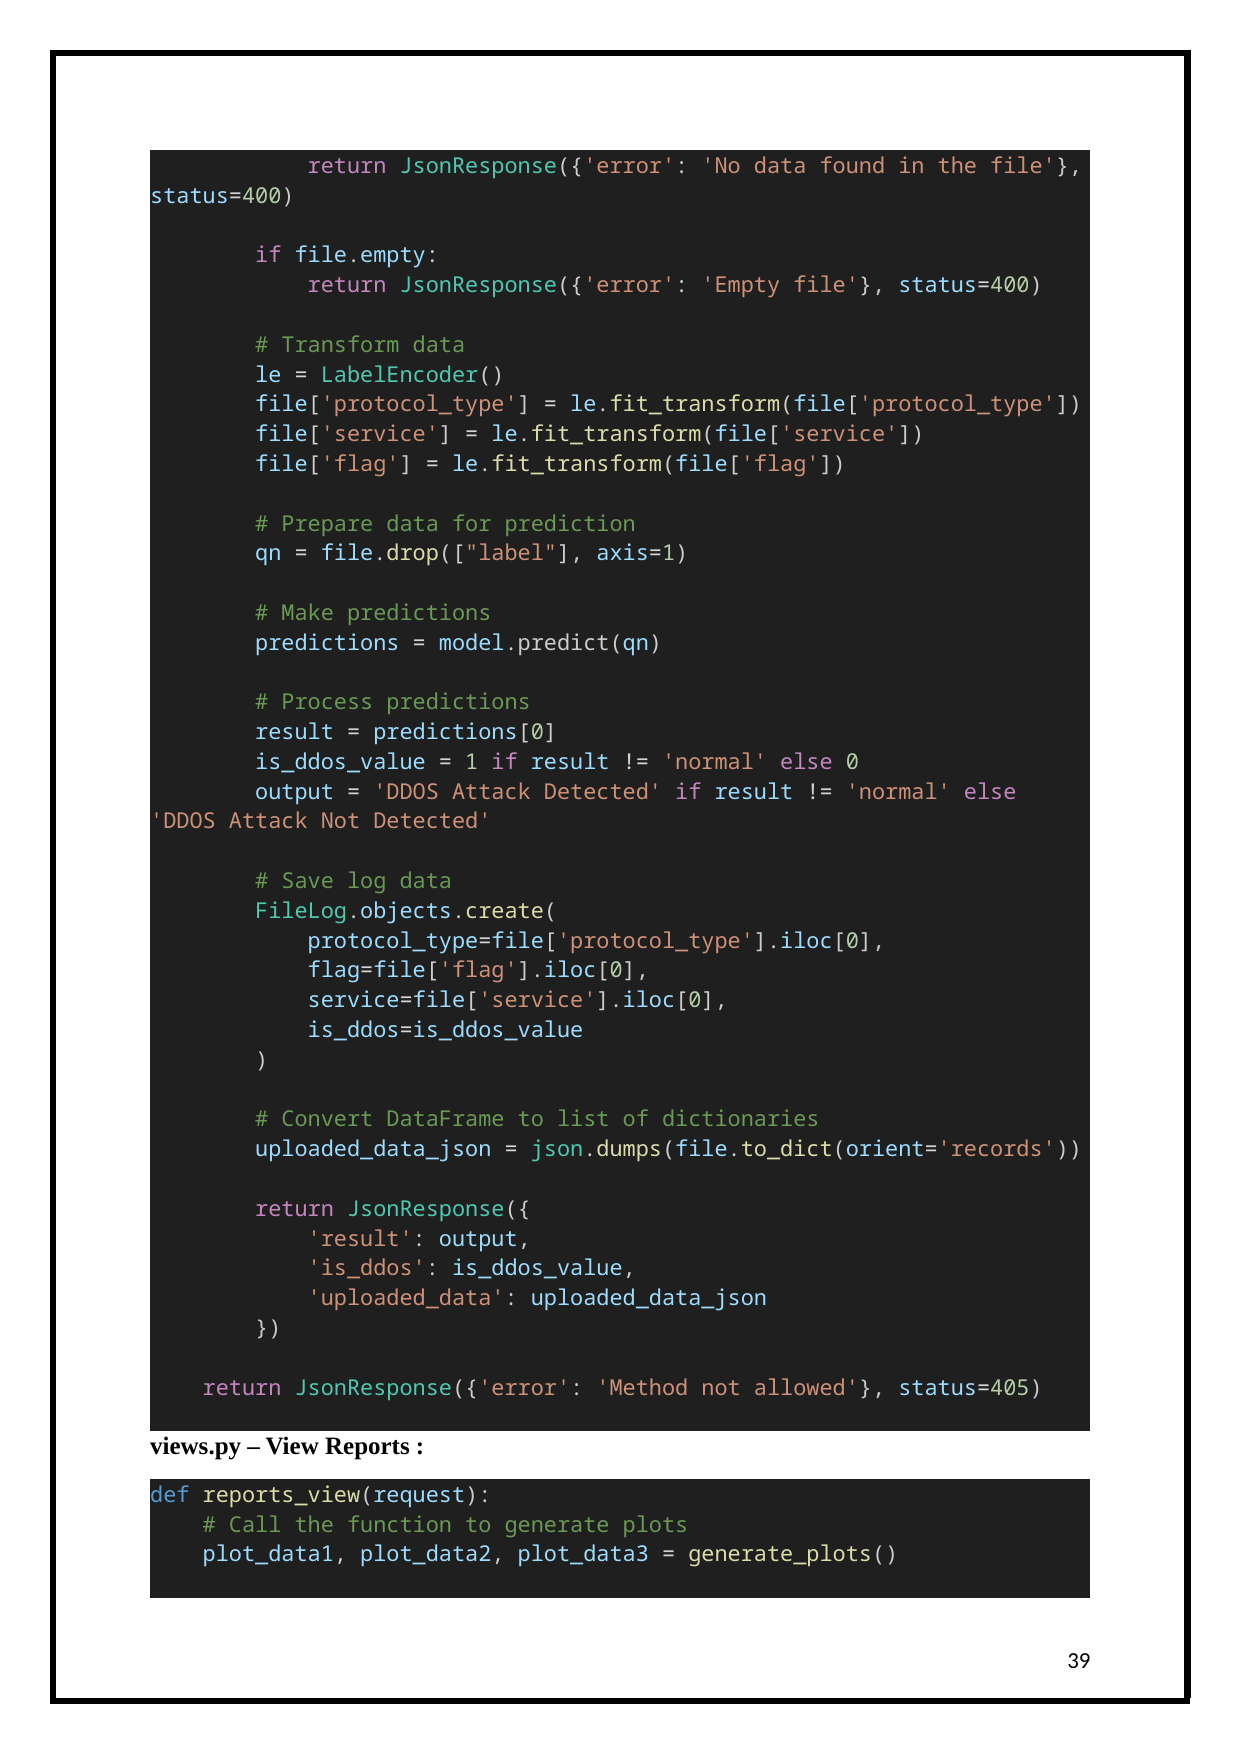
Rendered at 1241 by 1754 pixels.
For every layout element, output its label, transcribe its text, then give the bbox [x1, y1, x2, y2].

text # Transform data [150, 329, 1090, 358]
text 'is_ddos': is_ddos_value, [150, 1252, 1090, 1282]
text # Convert DataFrame to list of dictionaries [150, 1103, 1090, 1133]
text # Call the function to generate plots [150, 1508, 1090, 1538]
text is_ddos=is_ddos_value [150, 1014, 1090, 1044]
text file['protocol_type'] = le.fit_transform(file['protocol_type']) [150, 388, 1090, 418]
text 'result': output, [150, 1222, 1090, 1252]
text plot_data1, plot_data2, plot_data3 = generate_plots() [150, 1538, 1090, 1568]
text if file.empty: [150, 239, 1090, 269]
text file['service'] = le.fit_transform(file['service']) [150, 418, 1090, 448]
text return JsonResponse({ [150, 1193, 1090, 1222]
text # Process predictions [150, 686, 1090, 716]
text service=file['service'].iloc[0], [150, 984, 1090, 1014]
text views.py – View Reports : [150, 1431, 1090, 1460]
text # Make predictions [150, 597, 1090, 627]
text qn = file.drop(["label"], axis=1) [150, 537, 1090, 567]
text }) [150, 1312, 1090, 1342]
text flag=file['flag'].iloc[0], [150, 954, 1090, 984]
text ) [150, 1044, 1090, 1073]
text # Prepare data for prediction [150, 507, 1090, 537]
text le = LabelEncoder() [150, 358, 1090, 388]
text 'uploaded_data': uploaded_data_json [150, 1282, 1090, 1312]
text output = 'DDOS Attack Detected' if result != 'normal' else 'DDOS Attack Not Detected' [150, 776, 1090, 835]
text return JsonResponse({'error': 'No data found in the file'}, status=400) [150, 150, 1090, 209]
text return JsonResponse({'error': 'Empty file'}, status=400) [150, 269, 1090, 299]
text return JsonResponse({'error': 'Method not allowed'}, status=405) [150, 1371, 1090, 1401]
text result = predictions[0] [150, 716, 1090, 746]
text FileLog.objects.create( [150, 895, 1090, 924]
text uploaded_data_json = json.dumps(file.to_dict(orient='records')) [150, 1133, 1090, 1163]
text protocol_type=file['protocol_type'].iloc[0], [150, 924, 1090, 954]
text file['flag'] = le.fit_transform(file['flag']) [150, 448, 1090, 478]
text predictions = model.predict(qn) [150, 627, 1090, 656]
text # Save log data [150, 865, 1090, 895]
text is_ddos_value = 1 if result != 'normal' else 0 [150, 746, 1090, 776]
text def reports_view(request): [150, 1479, 1090, 1508]
